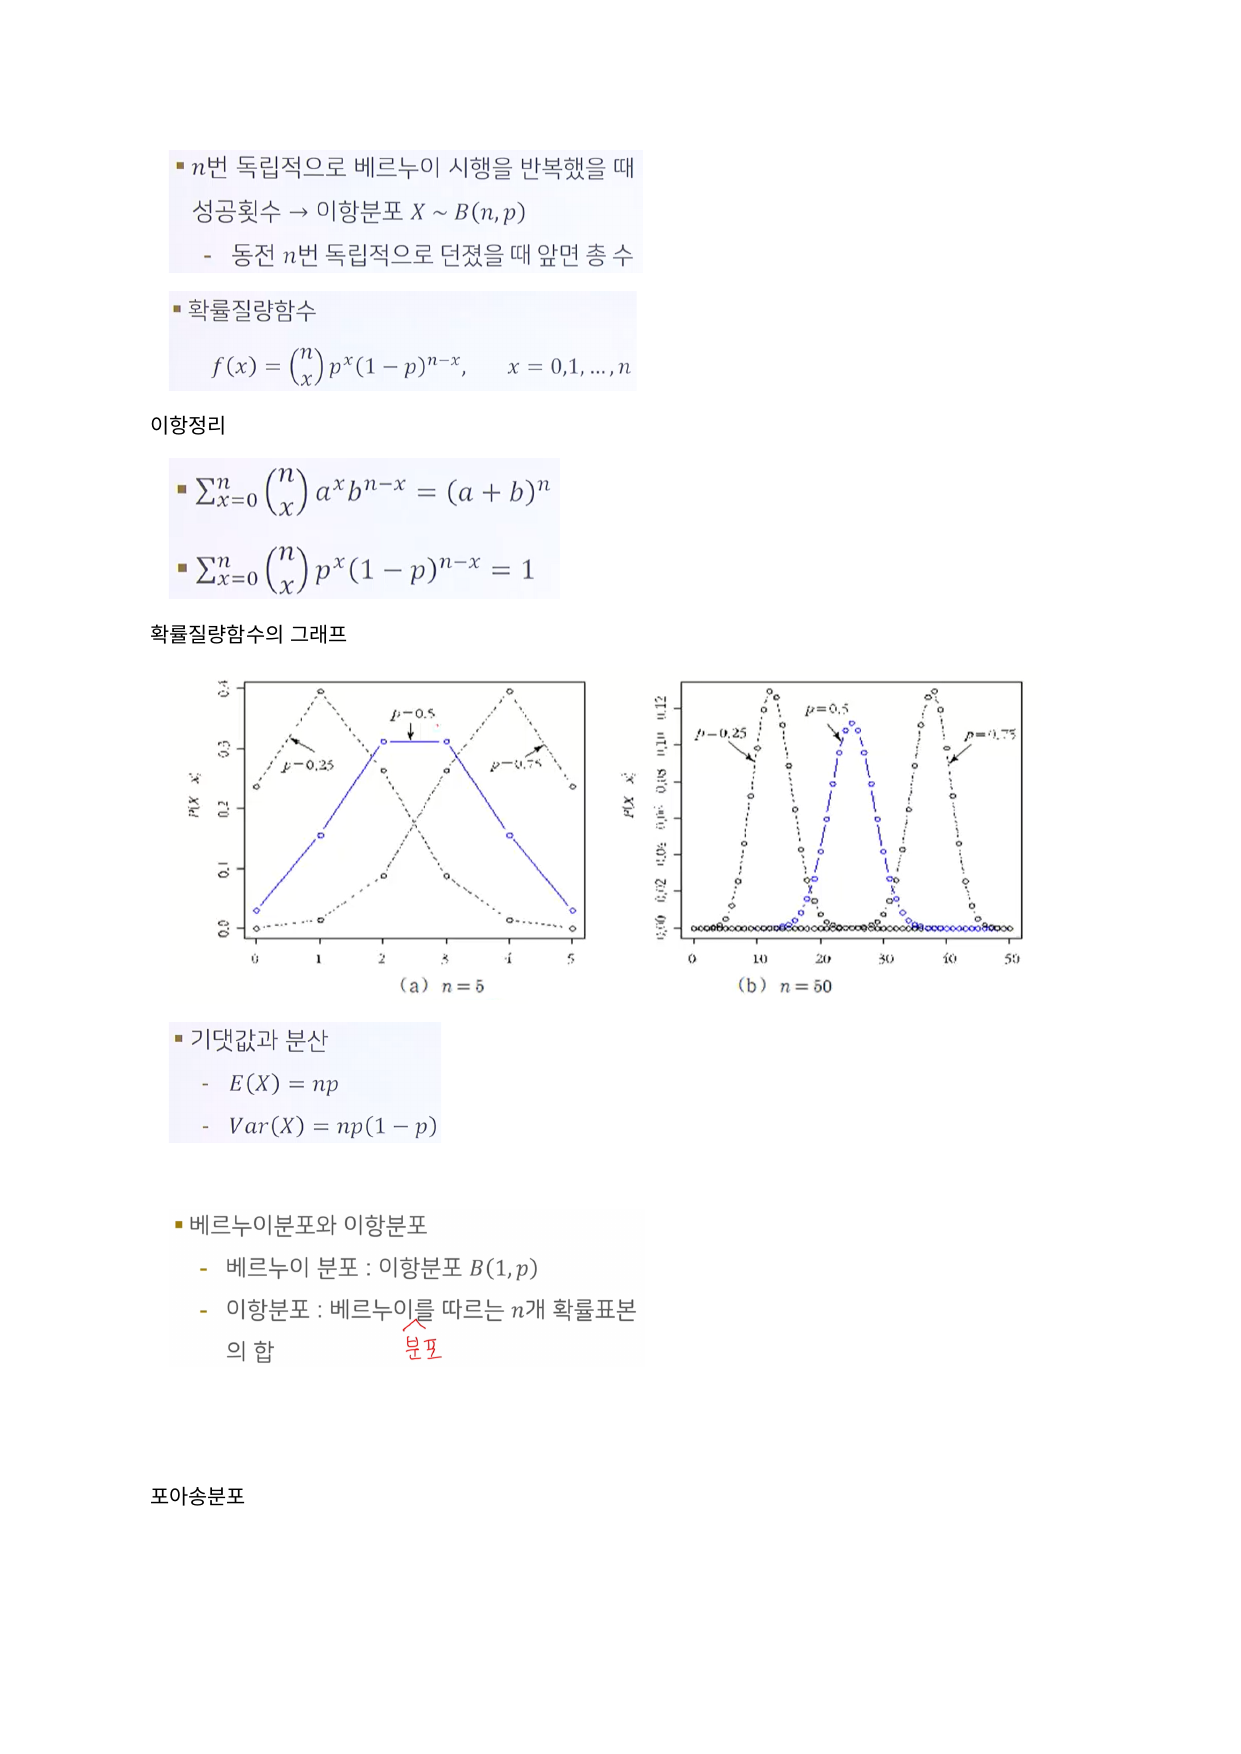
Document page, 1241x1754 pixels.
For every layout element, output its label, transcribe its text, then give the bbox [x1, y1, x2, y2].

text 확률질량함수의 그래프 [150, 618, 1090, 648]
text 포아송분포 [150, 1480, 1090, 1510]
text 이항정리 [150, 410, 1090, 440]
